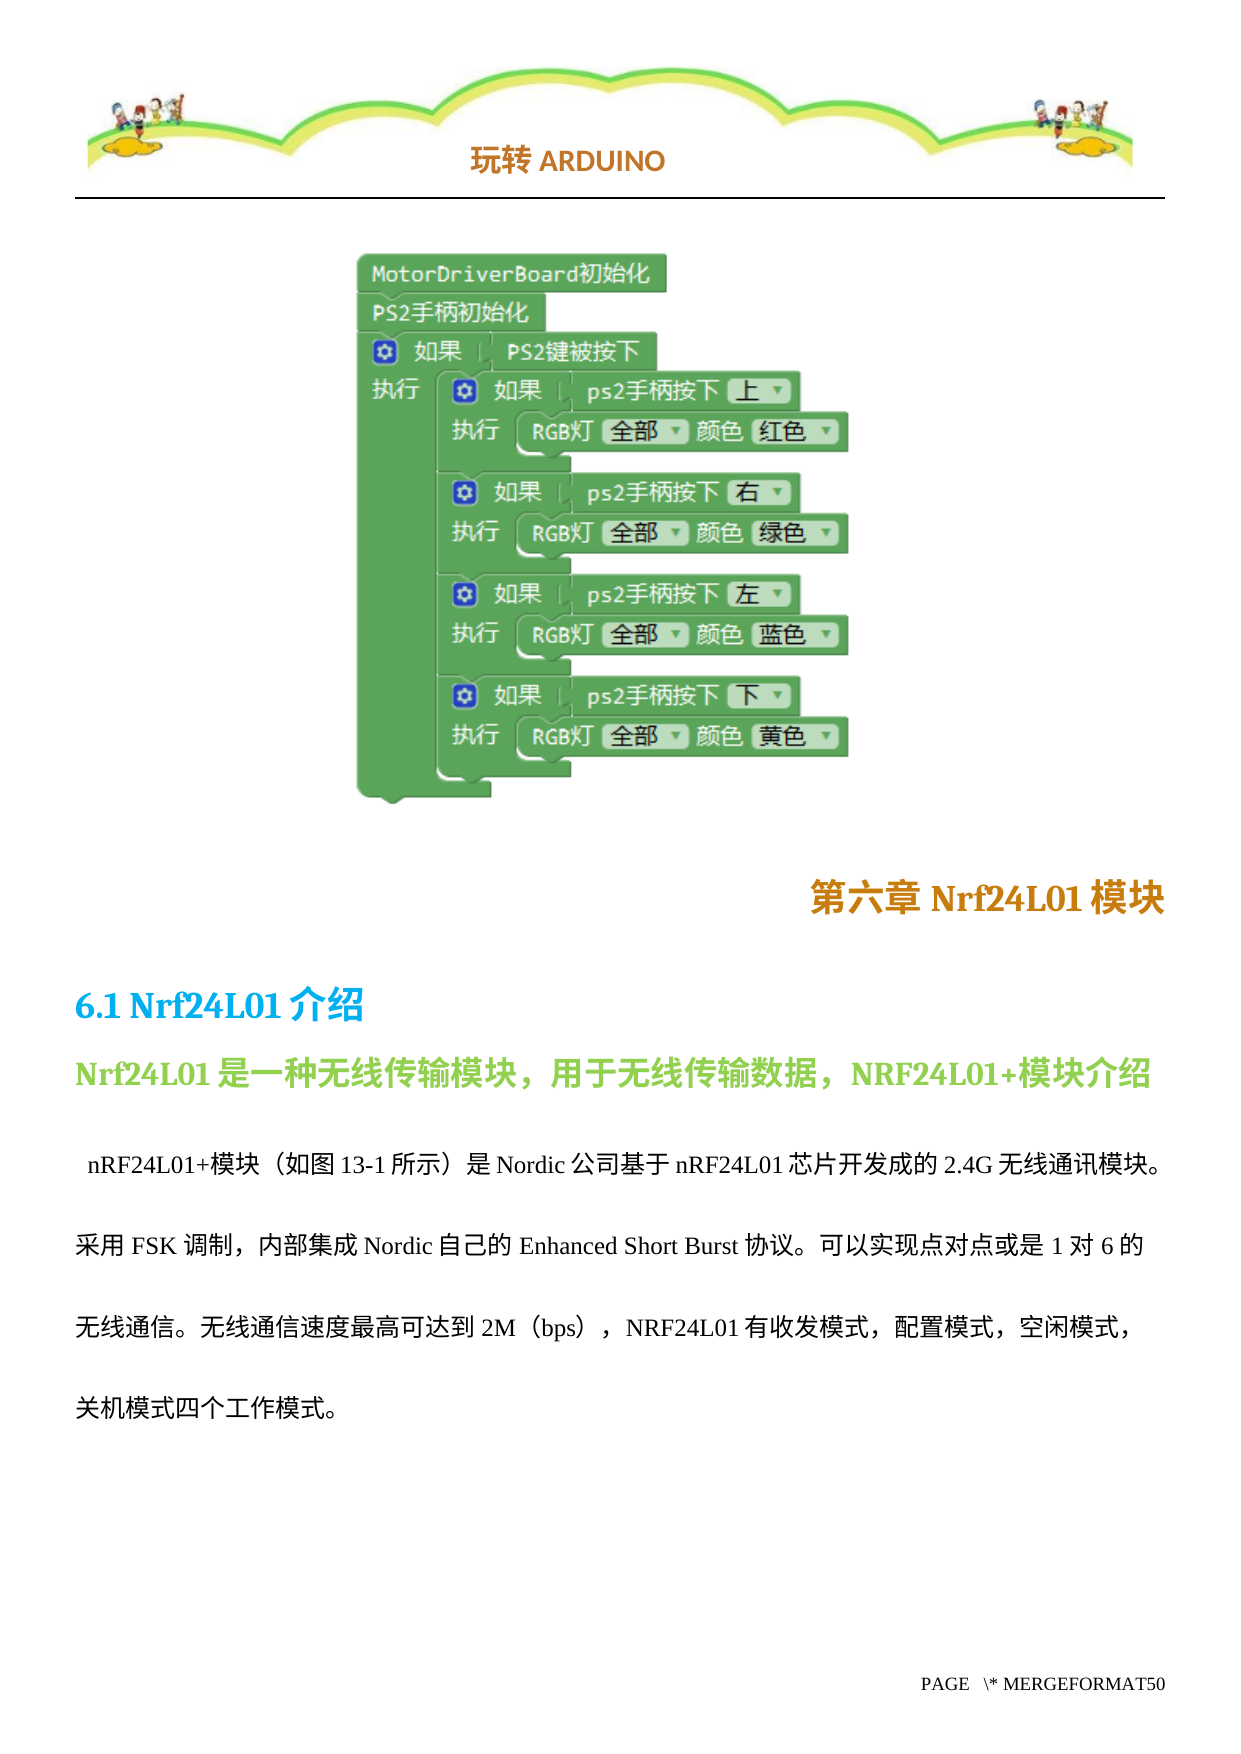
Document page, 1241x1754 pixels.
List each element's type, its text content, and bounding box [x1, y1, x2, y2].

subtitle Nrf24L01是一种无线传输模块，用于无线传输数据，NRF24L01+模块介绍 [75, 1036, 1165, 1104]
picture [335, 238, 905, 815]
subtitle 6.1 Nrf24L01介绍 [75, 968, 1165, 1036]
subtitle 第六章 Nrf24L01模块 [75, 861, 1165, 929]
picture [87, 58, 1134, 181]
text nRF24L01+模块（如图13-1所示）是Nordic公司基于nRF24L01芯片开发成的2.4G无线通讯模块。采用 FSK 调制，内部集成Nordic自己的 Enhanced Short Burst 协议。可以实现点对点或是 1 对 6 的无线通信。无线通信速度最高可达到 2M（bps），NRF24L01有收发模式，配置模式，空闲模式，关机模式四个工作模式。 [75, 1128, 1165, 1441]
